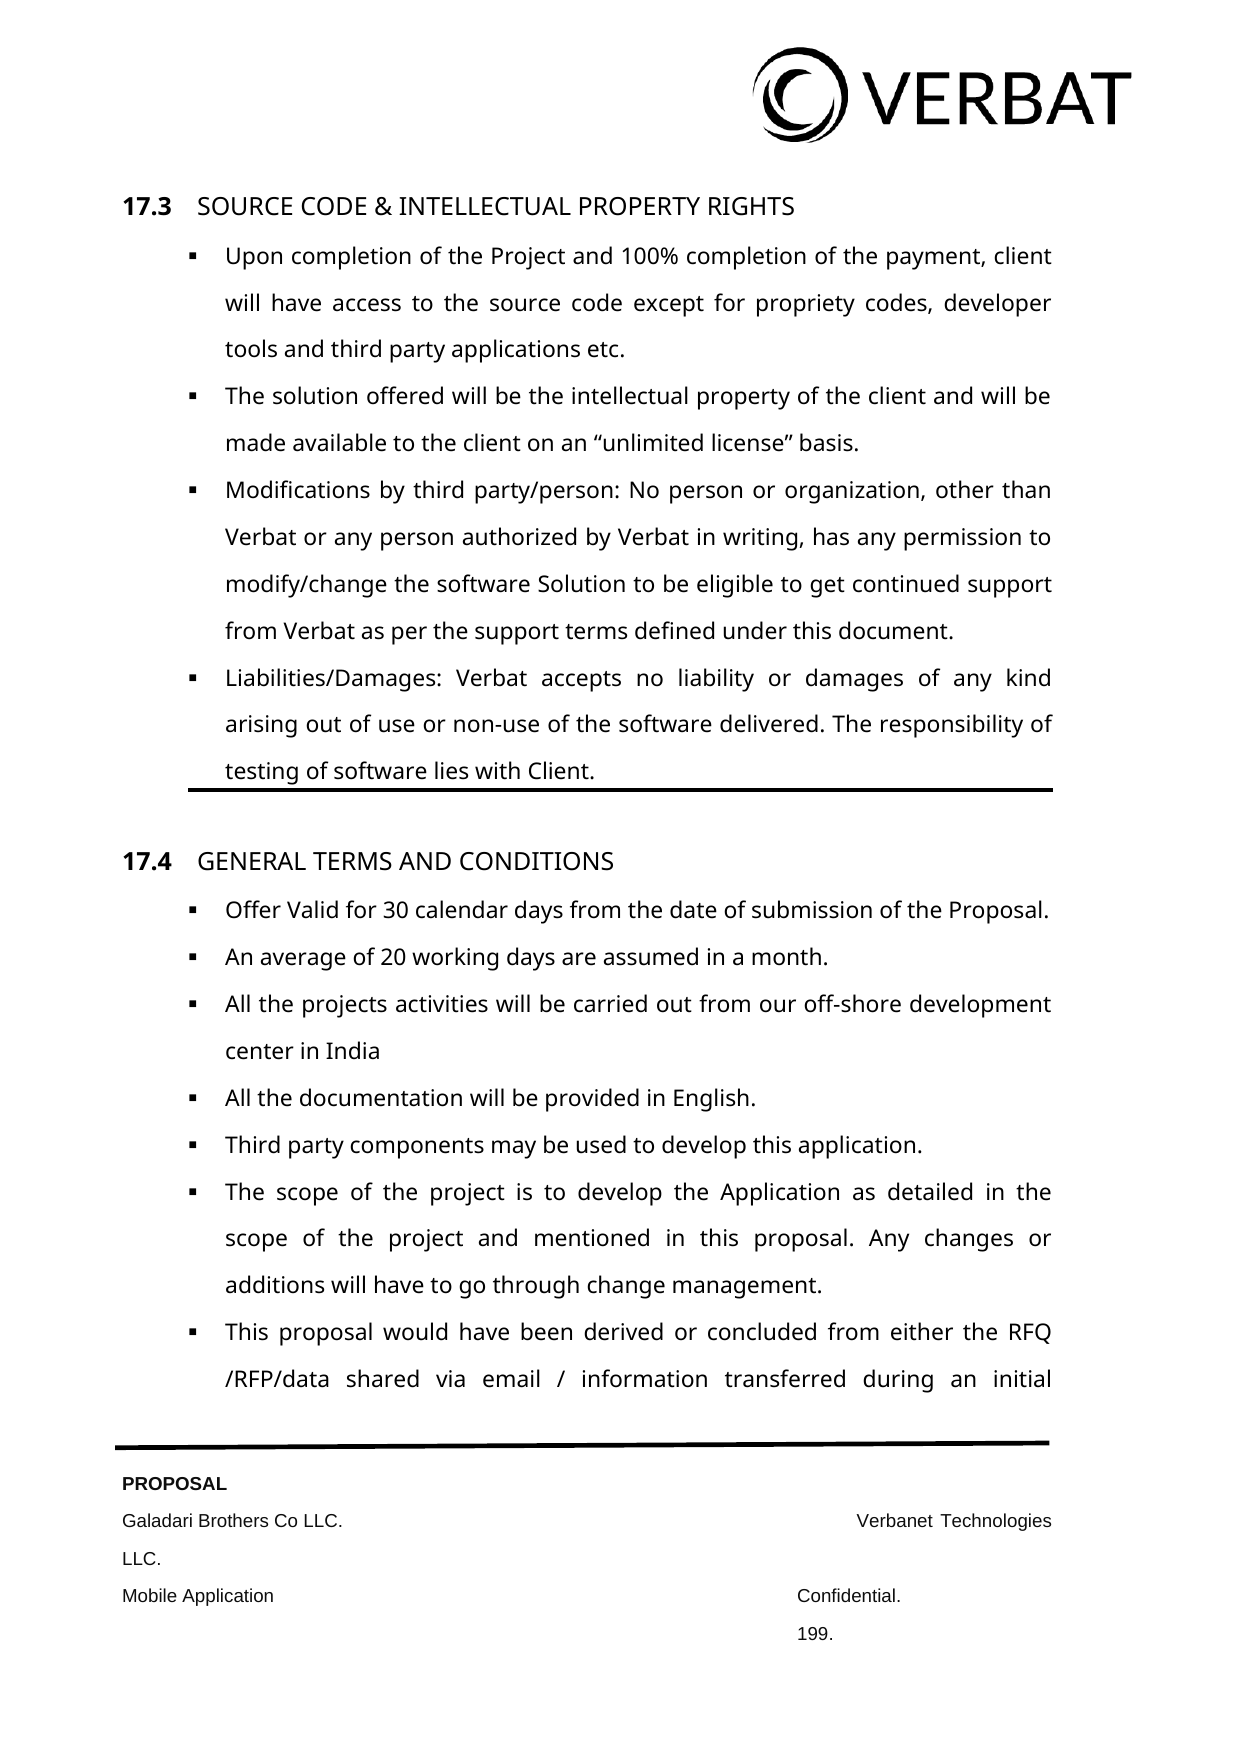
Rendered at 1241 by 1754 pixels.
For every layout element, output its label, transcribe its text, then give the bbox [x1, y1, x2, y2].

list Modifications by third party/person: No person or organization, other than Verbat or any person authorized by Verbat in writing, has any permission to modify/change the software Solution to be eligible to get continued support from Verbat as per the support terms defined under this document. [187, 474, 1053, 646]
list Third party components may be used to develop this application. [187, 1129, 1053, 1160]
picture [748, 42, 1136, 142]
list The solution offered will be the intellectual property of the client and will be made available to the client on an “unlimited license” basis. [187, 380, 1053, 458]
list Offer Valid for 30 calendar days from the date of submission of the Proposal. [187, 894, 1053, 926]
subtitle SOURCE CODE & INTELLECTUAL PROPERTY RIGHTS [122, 188, 1053, 223]
subtitle GENERAL TERMS AND CONDITIONS [122, 843, 1053, 877]
list All the documentation will be provided in English. [187, 1082, 1053, 1113]
list Upon completion of the Project and 100% completion of the payment, client will have access to the source code except for propriety codes, developer tools and third party applications etc. [187, 239, 1053, 364]
list All the projects activities will be carried out from our off-shore development center in India [187, 988, 1053, 1066]
list Liabilities/Damages: Verbat accepts no liability or damages of any kind arising out of use or non-use of the software delivered. The responsibility of testing of software lies with Client. [187, 661, 1053, 792]
list The scope of the project is to develop the Application as detailed in the scope of the project and mentioned in this proposal. Any changes or additions will have to go through change management. [187, 1176, 1053, 1301]
list An average of 20 working days are assumed in a month. [187, 941, 1053, 972]
